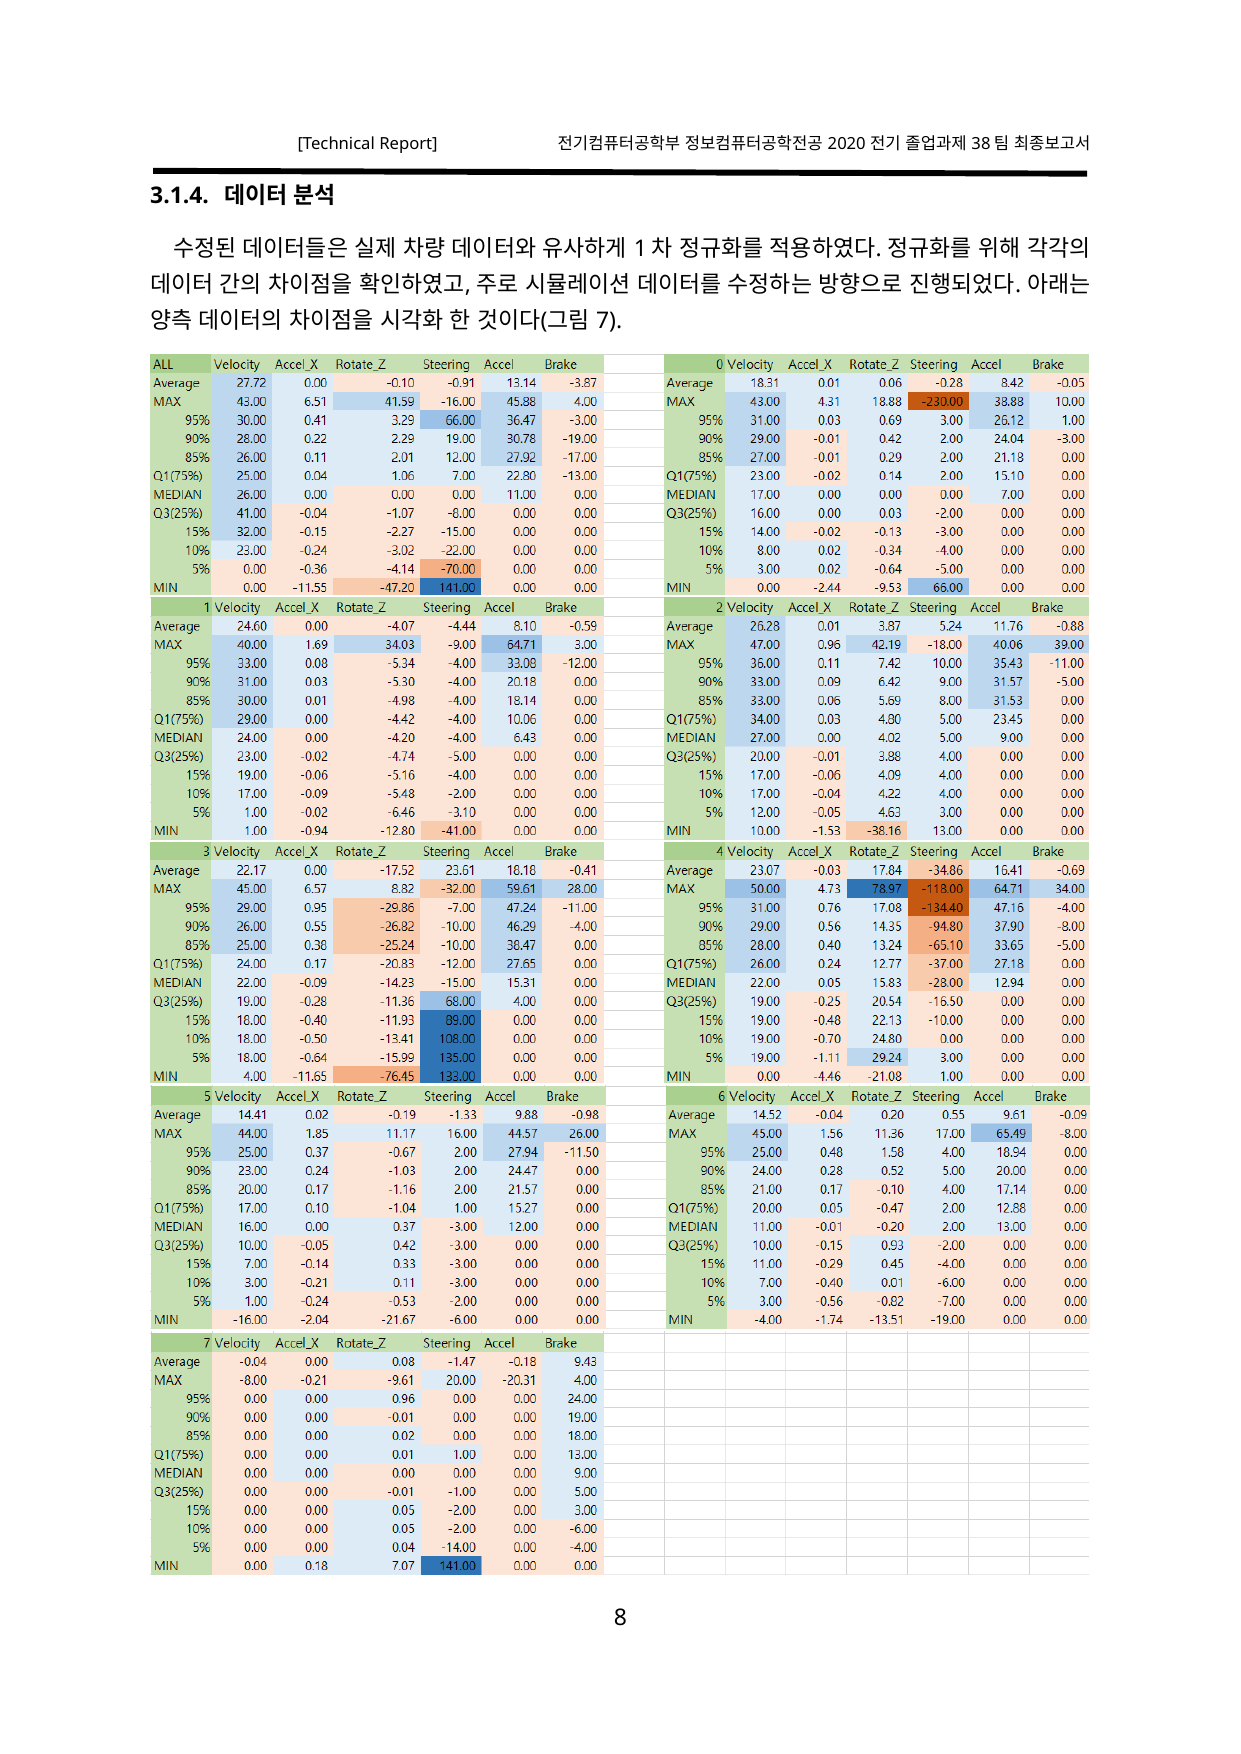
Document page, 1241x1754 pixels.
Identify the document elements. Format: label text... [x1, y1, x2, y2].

text 수정된 데이터들은 실제 차량 데이터와 유사하게 1차 정규화를 적용하였다. 정규화를 위해 각각의 데이터 간의 차이점을 확인하였고, 주로 시뮬레이션 데이터를 수정하는 방향으로 진행되었다. 아래는 양측 데이터의 차이점을 시각화 한 것이다(그림 7). [150, 230, 1090, 335]
subtitle 데이터 분석 [150, 177, 1090, 211]
picture [150, 1085, 1091, 1329]
picture [150, 842, 1089, 1083]
picture [150, 1331, 1089, 1575]
picture [150, 597, 1089, 840]
picture [150, 354, 1089, 595]
